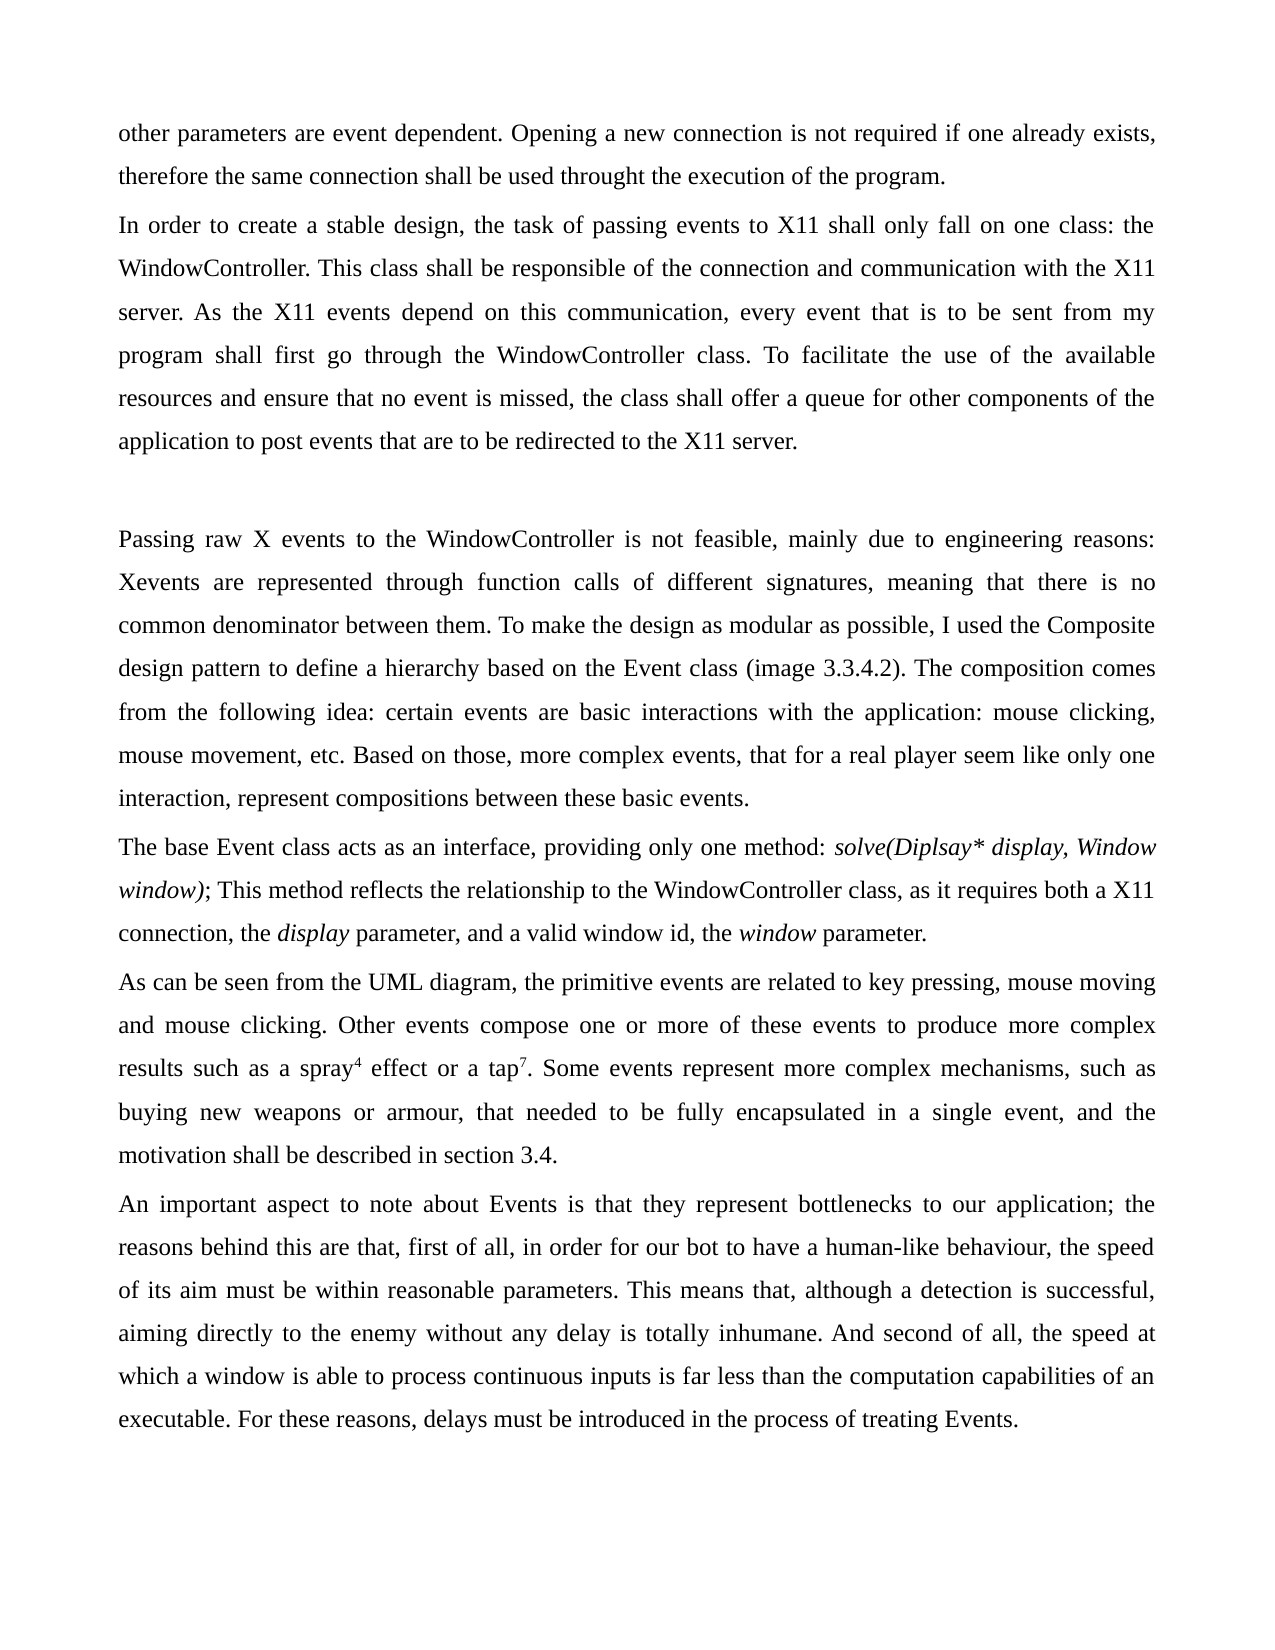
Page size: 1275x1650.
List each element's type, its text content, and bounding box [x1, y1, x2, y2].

text The base Event class acts as an interface, providing only one method: solve(Diplsay* display, Window window); This method reflects the relationship to the WindowController class, as it requires both a X11 connection, the display parameter, and a valid window id, the window parameter. [118, 832, 1157, 947]
text In order to create a stable design, the task of passing events to X11 shall only fall on one class: the WindowController. This class shall be responsible of the connection and communication with the X11 server. As the X11 events depend on this communication, every event that is to be sent from my program shall first go through the WindowController class. To facilitate the use of the available resources and ensure that no event is missed, the class shall offer a queue for other components of the application to post events that are to be redirected to the X11 server. [118, 210, 1157, 455]
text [118, 118, 1157, 190]
text Passing raw X events to the WindowController is not feasible, mainly due to engineering reasons: Xevents are represented through function calls of different signatures, meaning that there is no common denominator between them. To make the design as modular as possible, I used the Composite design pattern to define a hierarchy based on the Event class (image 3.3.4.2). The composition comes from the following idea: certain events are basic interactions with the application: mouse clicking, mouse movement, etc. Based on those, more complex events, that for a real player seem like only one interaction, represent compositions between these basic events. [118, 524, 1157, 812]
text As can be seen from the UML diagram, the primitive events are related to key pressing, mouse moving and mouse clicking. Other events compose one or more of these events to produce more complex results such as a spray4 effect or a tap7. Some events represent more complex mechanisms, such as buying new weapons or armour, that needed to be fully encapsulated in a single event, and the motivation shall be described in section 3.4. [118, 967, 1157, 1168]
text An important aspect to note about Events is that they represent bottlenecks to our application; the reasons behind this are that, first of all, in order for our bot to have a human-like behaviour, the speed of its aim must be within reasonable parameters. This means that, although a detection is successful, aiming directly to the enemy without any delay is totally inhumane. And second of all, the speed at which a window is able to process continuous inputs is far less than the computation capabilities of an executable. For these reasons, delays must be introduced in the process of treating Events. [118, 1189, 1157, 1433]
